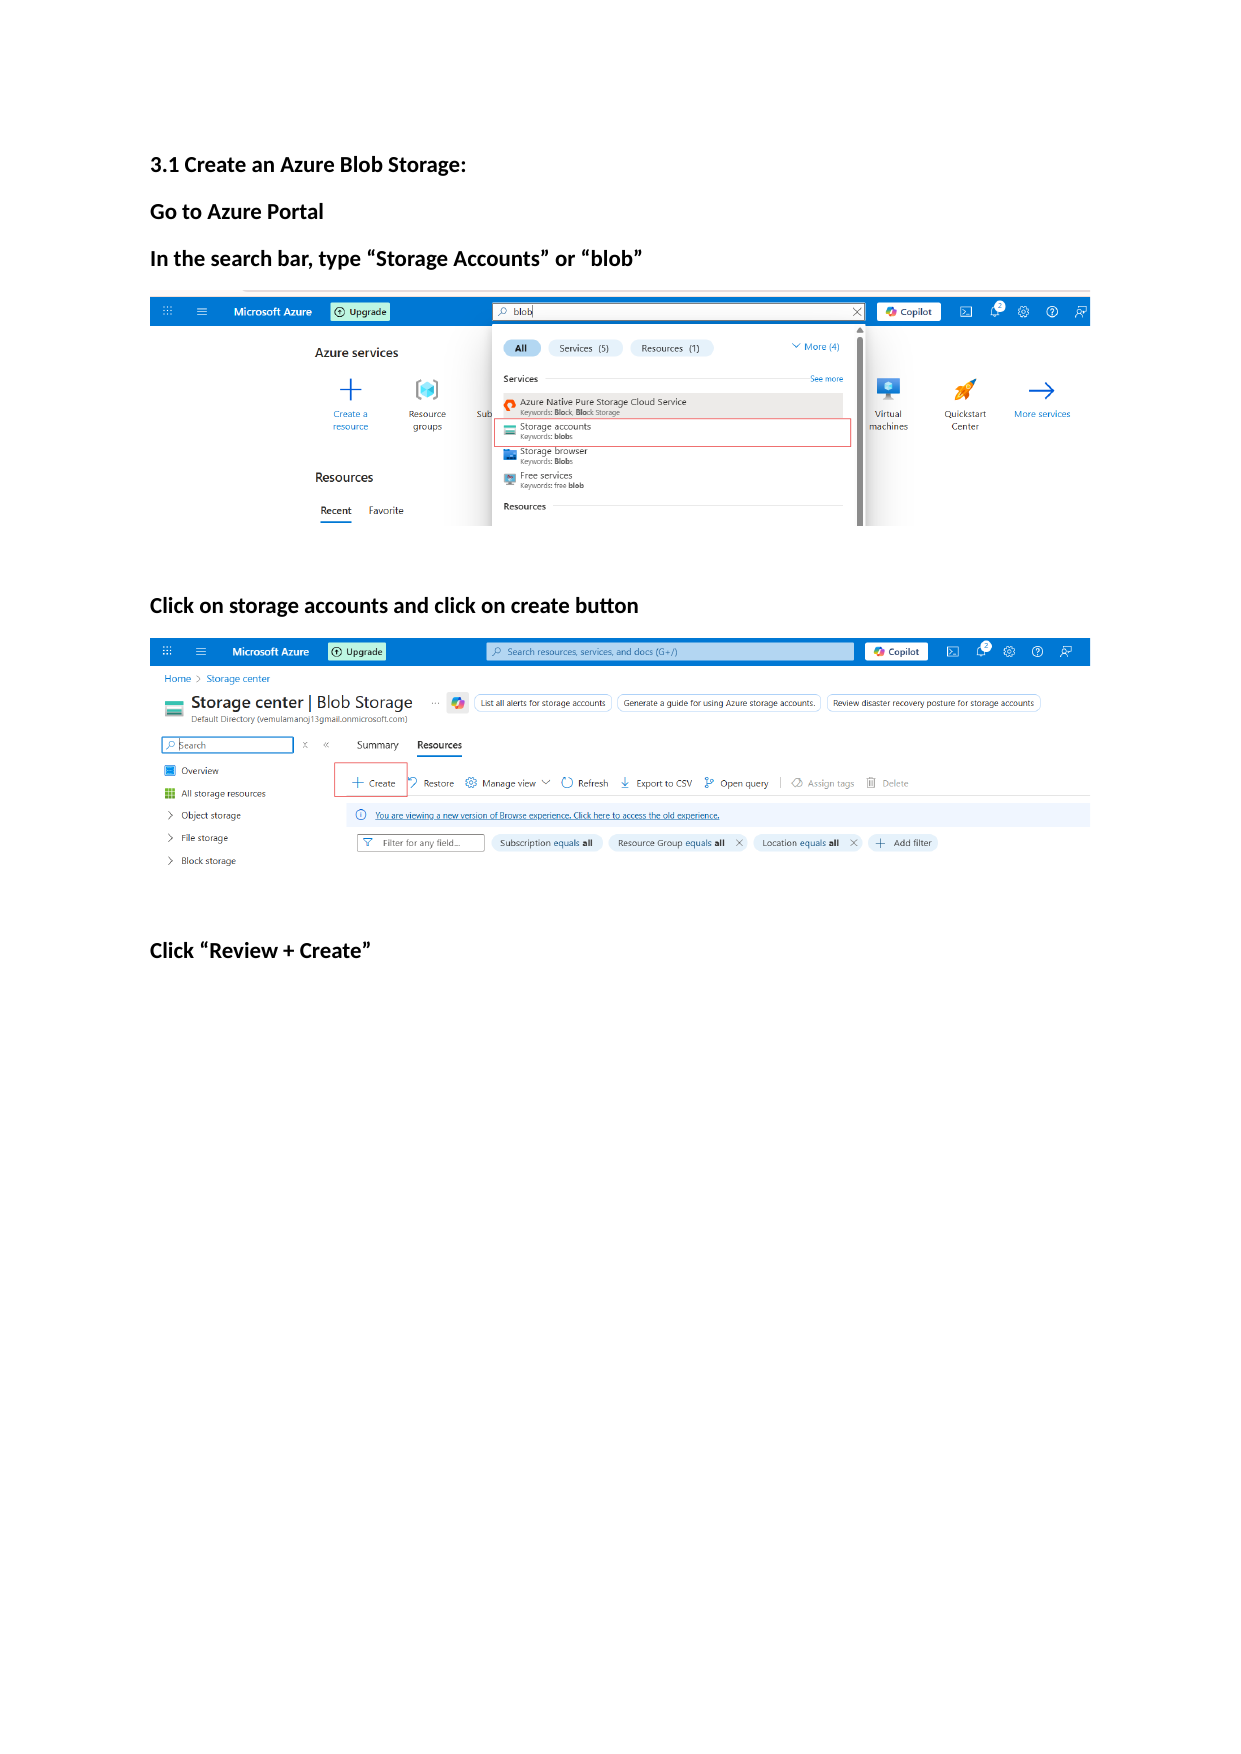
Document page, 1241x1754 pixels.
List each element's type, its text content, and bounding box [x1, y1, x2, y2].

text In the search bar, type “Storage Accounts” or “blob” [150, 244, 1090, 272]
picture [150, 638, 1091, 871]
text Go to Azure Portal [150, 197, 1090, 225]
text Click “Review + Create” [150, 936, 1090, 964]
text 3.1 Create an Azure Blob Storage: [150, 150, 1090, 178]
picture [150, 290, 1091, 526]
text Click on storage accounts and click on create button [150, 591, 1090, 619]
